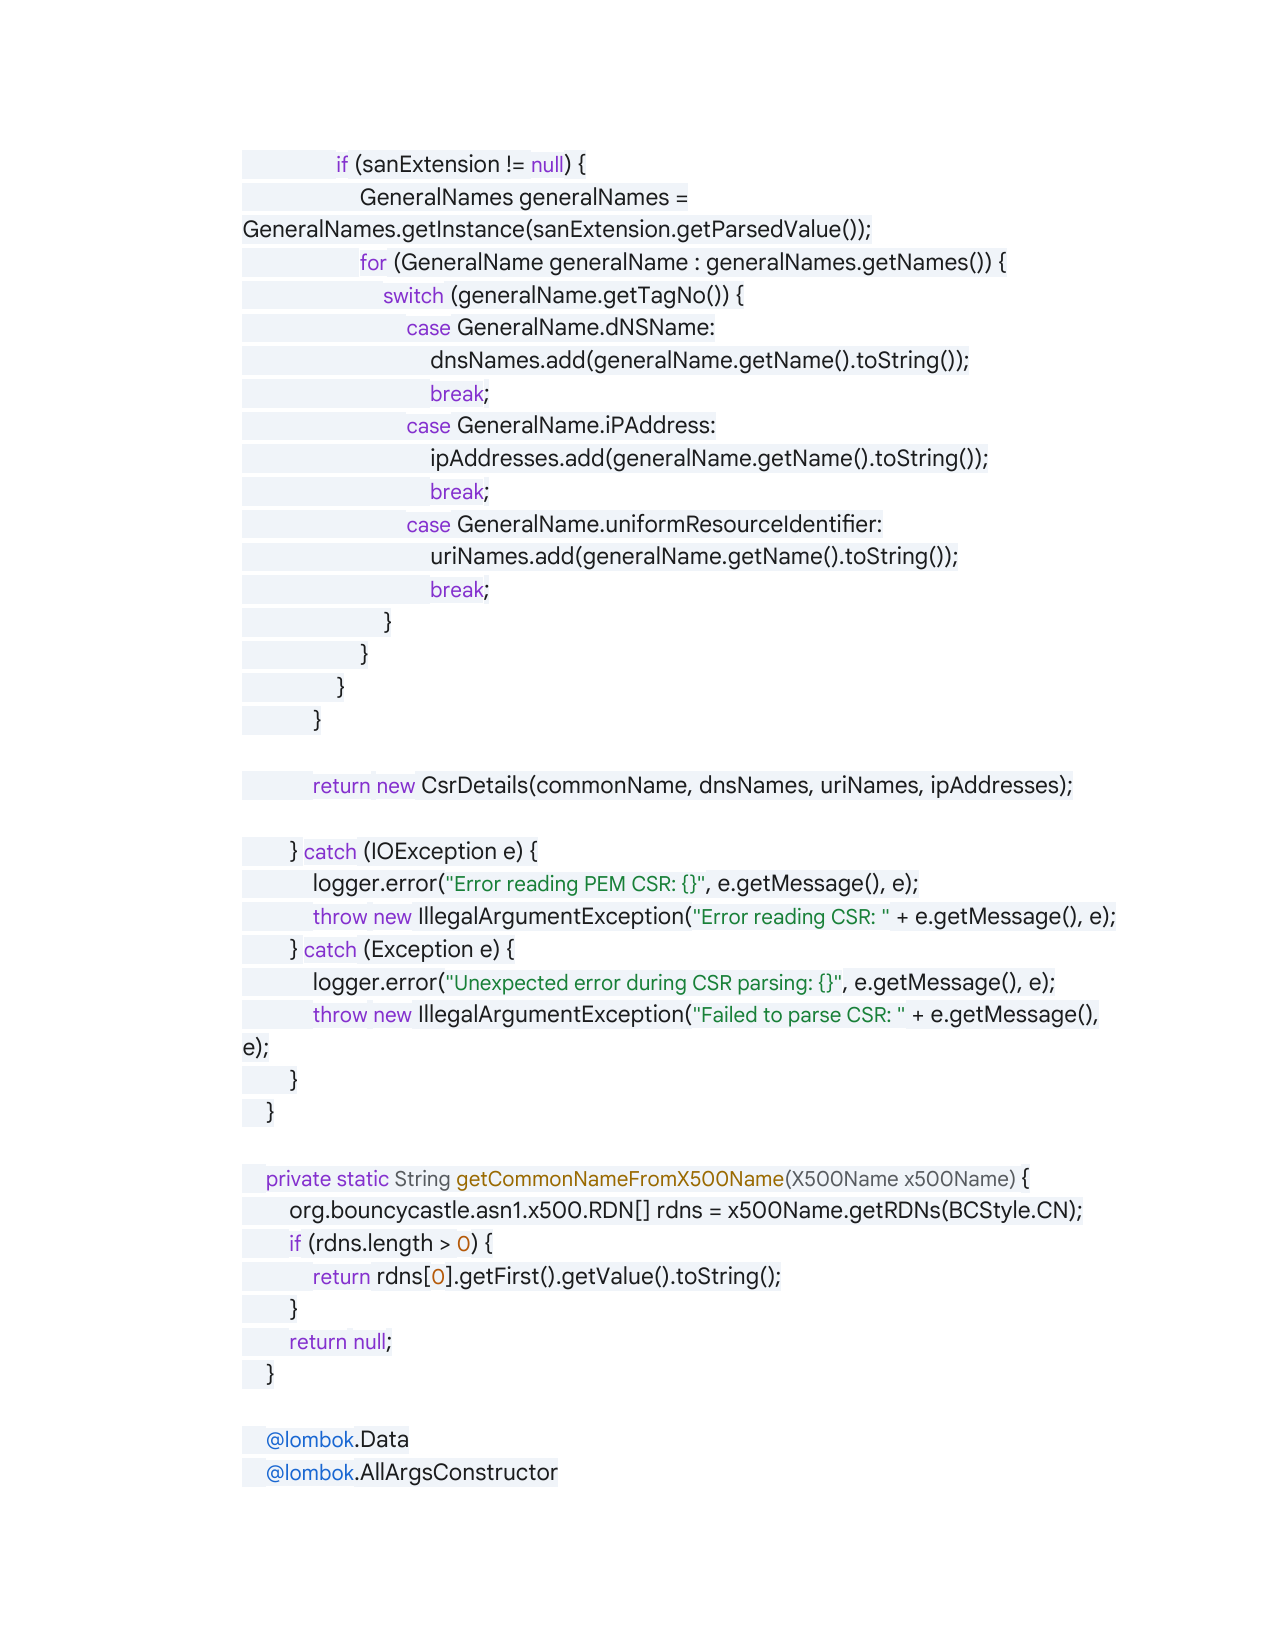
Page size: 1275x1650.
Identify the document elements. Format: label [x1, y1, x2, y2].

list [205, 150, 1125, 1487]
